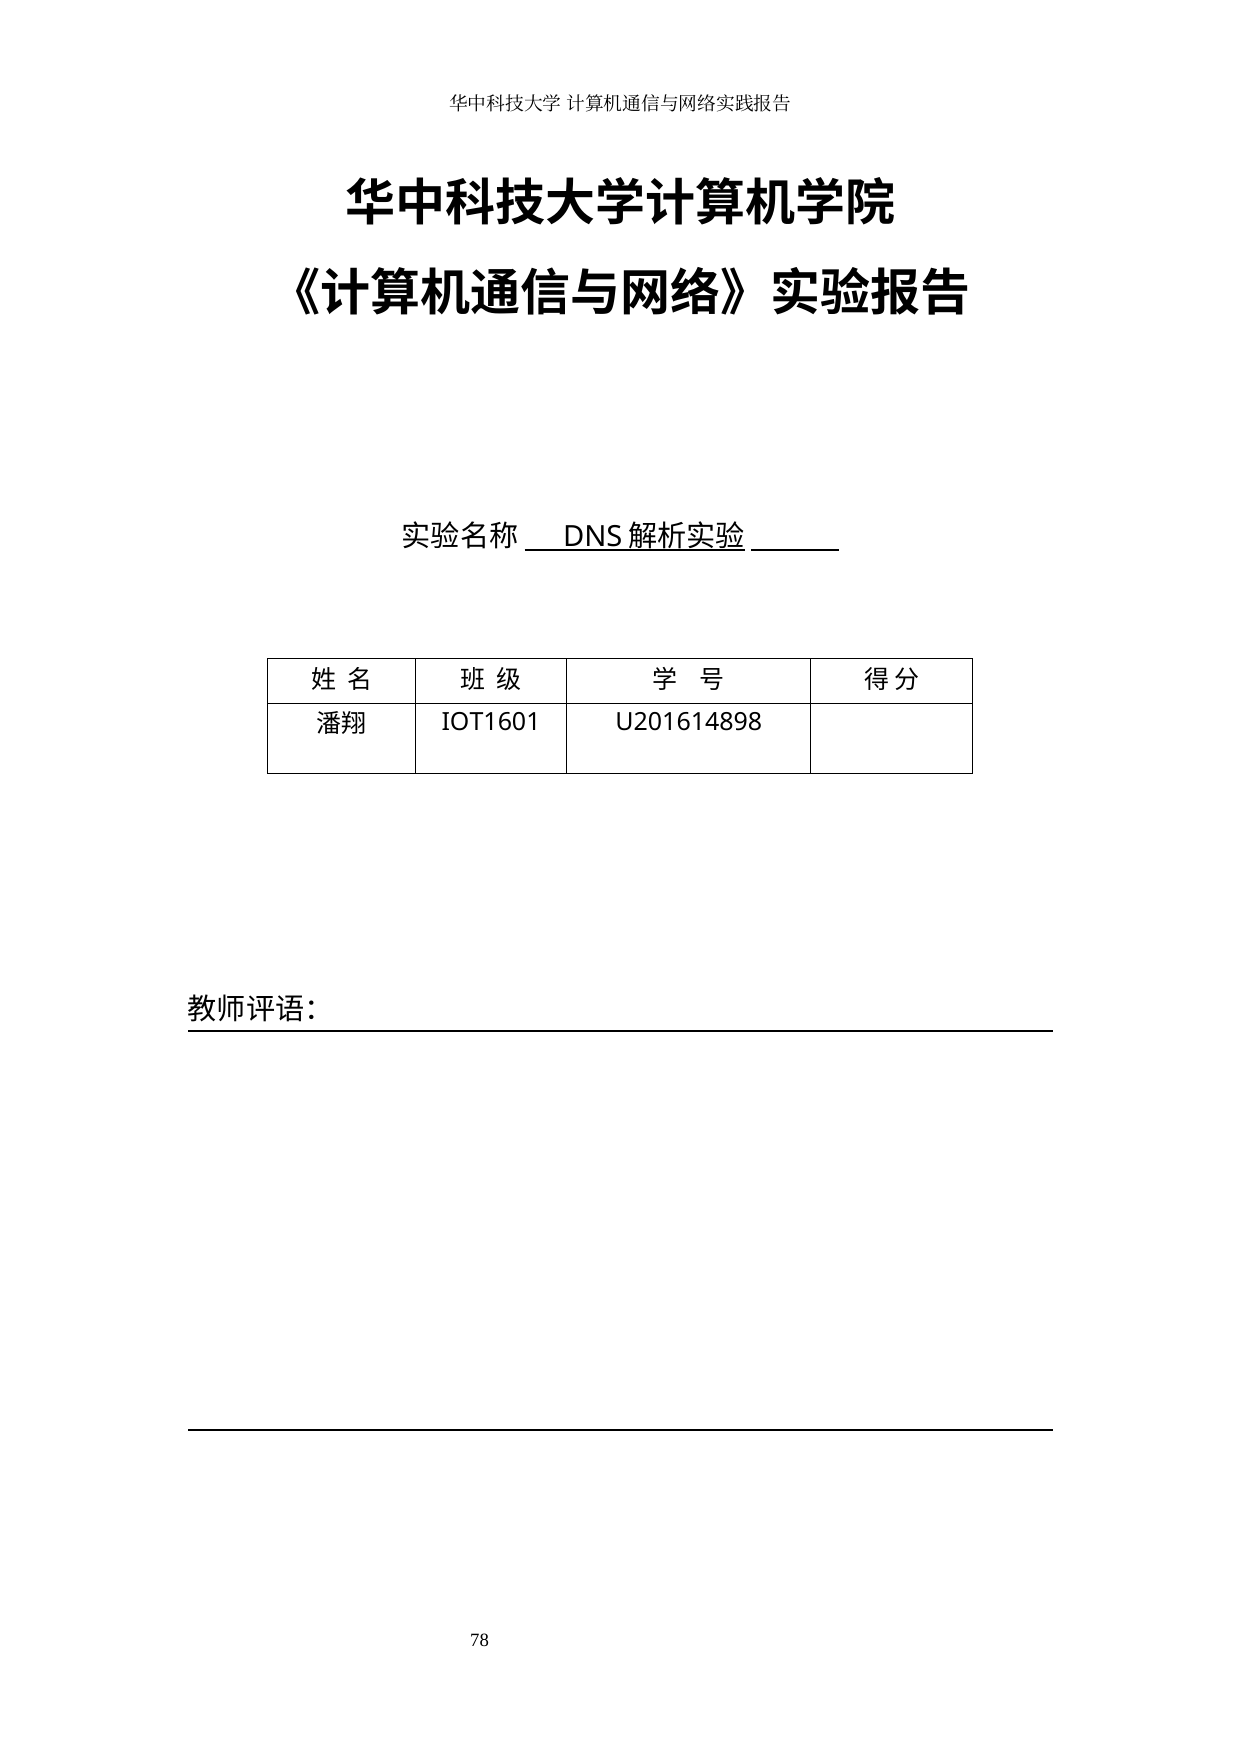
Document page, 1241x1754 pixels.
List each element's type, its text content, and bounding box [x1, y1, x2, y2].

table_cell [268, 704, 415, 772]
text 《计算机通信与网络》实验报告 [187, 252, 1053, 325]
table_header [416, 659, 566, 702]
text 教师评语： [187, 986, 1053, 1032]
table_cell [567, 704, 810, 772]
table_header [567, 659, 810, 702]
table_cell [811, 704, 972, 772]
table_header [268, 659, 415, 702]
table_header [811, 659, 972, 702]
text 实验名称 DNS解析实验 [187, 513, 1053, 555]
text 华中科技大学计算机学院 [187, 162, 1053, 234]
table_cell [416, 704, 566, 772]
